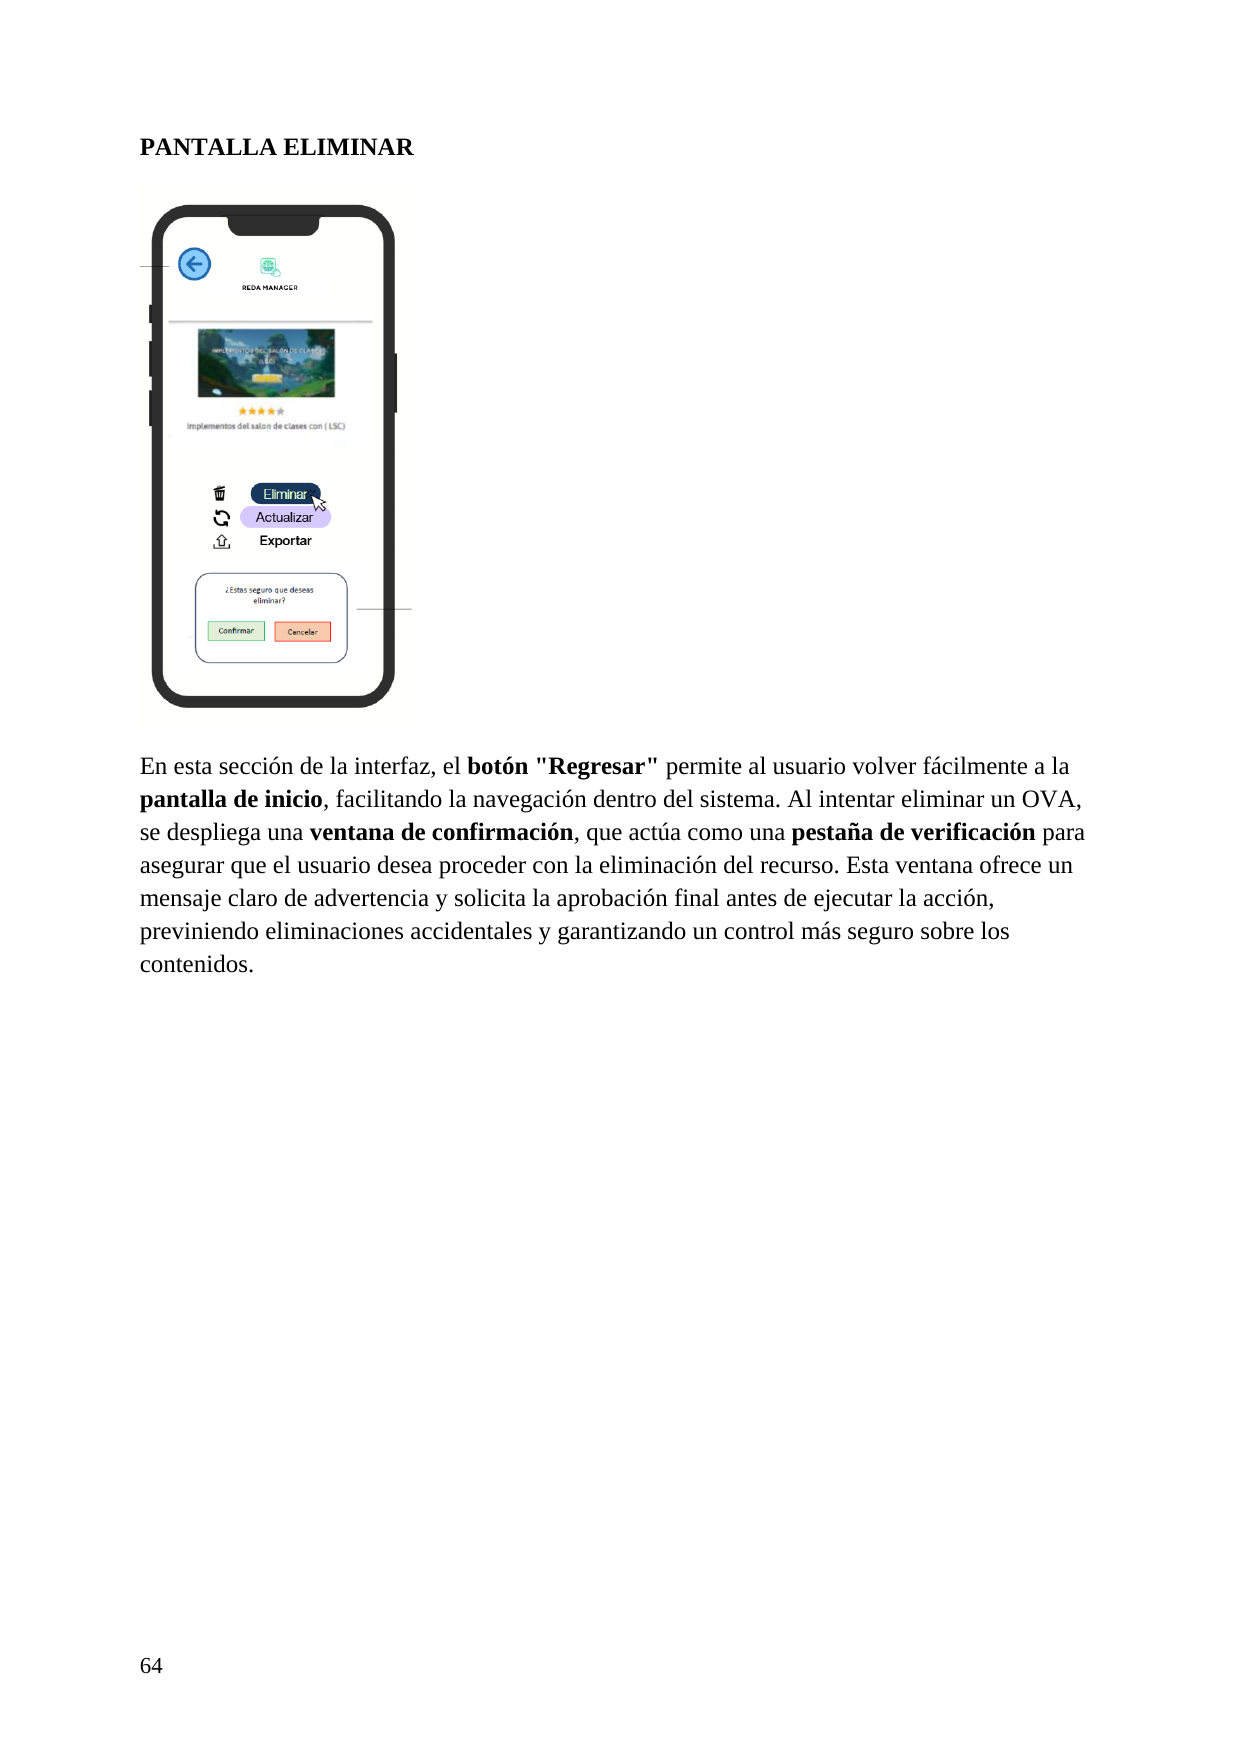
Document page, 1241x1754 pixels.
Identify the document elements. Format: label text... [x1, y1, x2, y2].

picture [139, 185, 415, 727]
text En esta sección de la interfaz, el botón "Regresar" permite al usuario volver fácilmente a la pantalla de inicio, facilitando la navegación dentro del sistema. Al intentar eliminar un OVA, se despliega una ventana de confirmación, que actúa como una pestaña de verificación para asegurar que el usuario desea proceder con la eliminación del recurso. Esta ventana ofrece un mensaje claro de advertencia y solicita la aprobación final antes de ejecutar la acción, previniendo eliminaciones accidentales y garantizando un control más seguro sobre los contenidos. [139, 751, 1101, 978]
text PANTALLA ELIMINAR [139, 132, 1101, 161]
